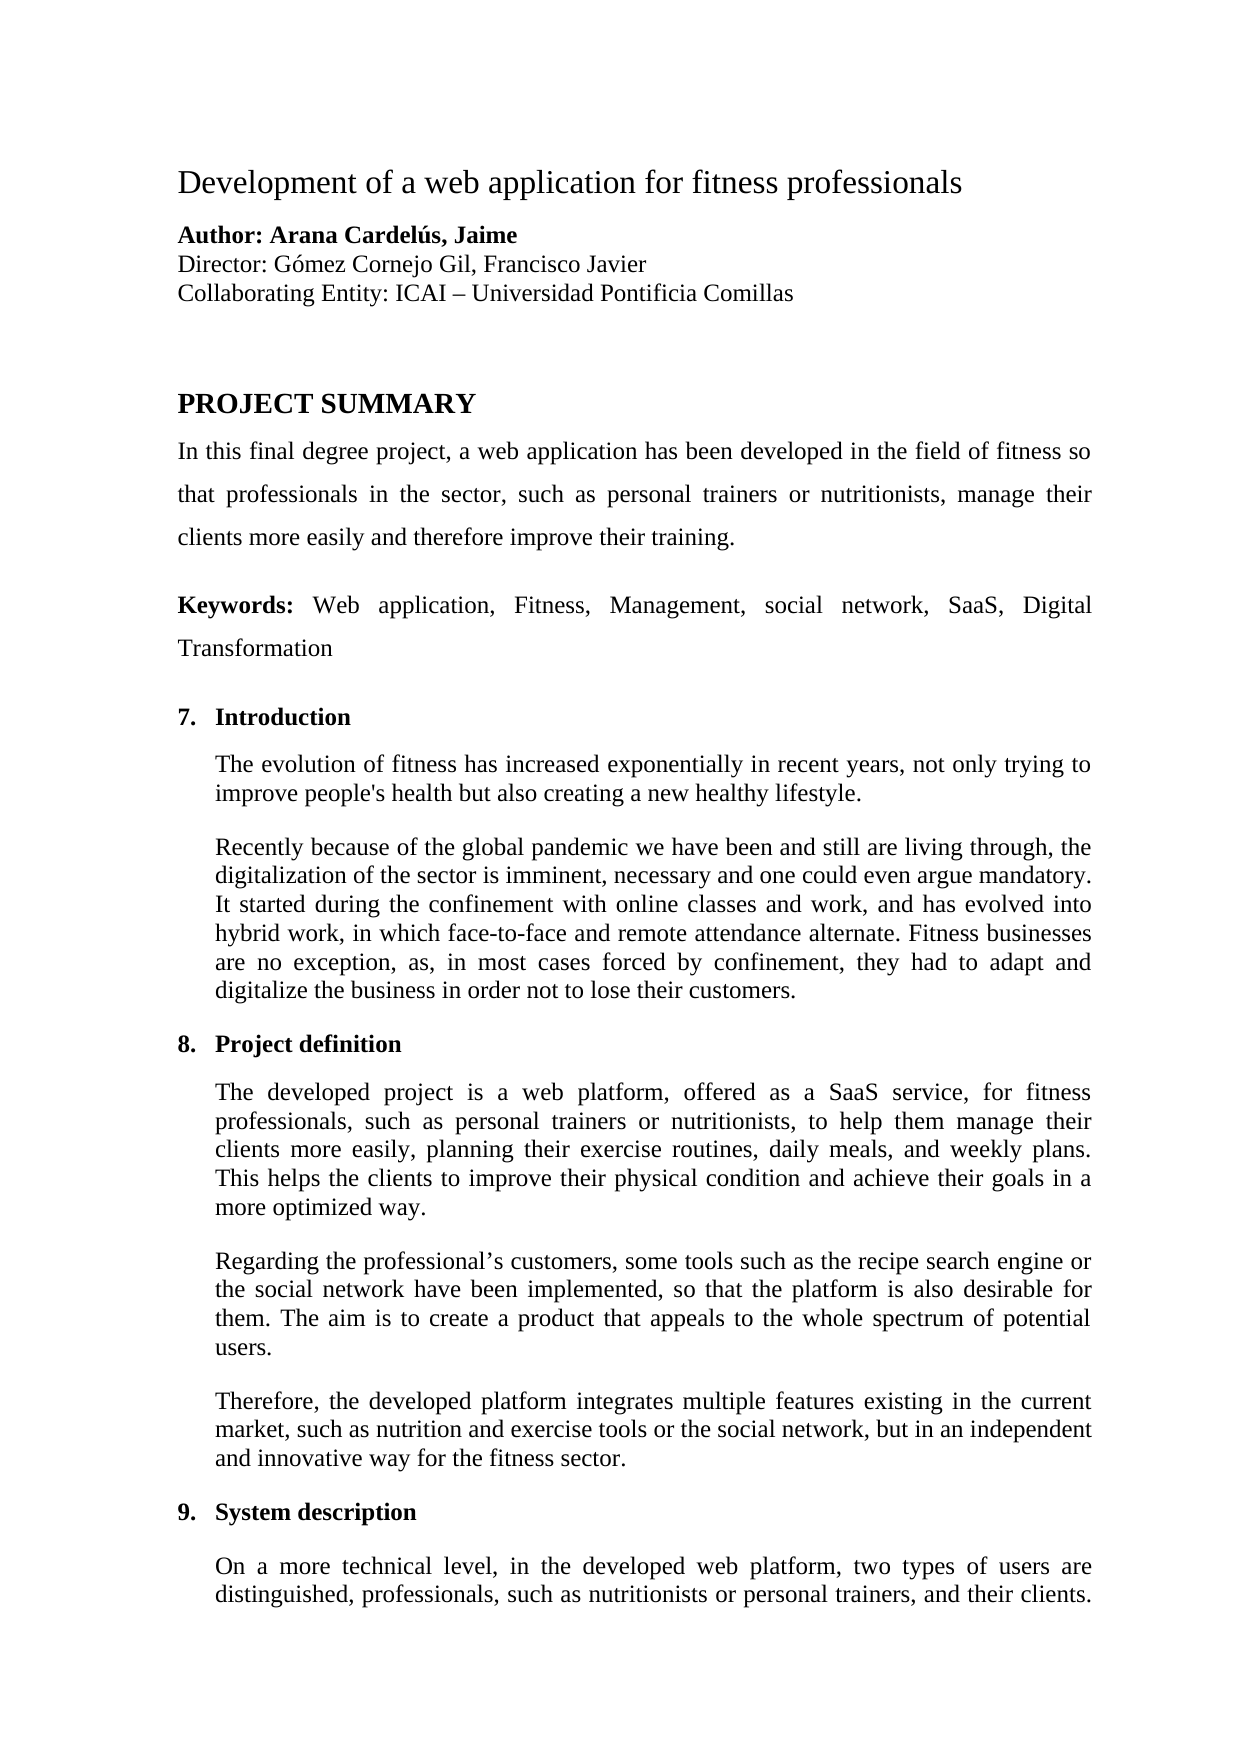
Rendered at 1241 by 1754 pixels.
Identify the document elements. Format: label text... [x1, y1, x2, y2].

text Director: Gómez Cornejo Gil, Francisco Javier [177, 249, 1093, 278]
text Recently because of the global pandemic we have been and still are living through, the digitalization of the sector is imminent, necessary and one could even argue mandatory. It started during the confinement with online classes and work, and has evolved into hybrid work, in which face-to-face and remote attendance alternate. Fitness businesses are no exception, as, in most cases forced by confinement, they had to adapt and digitalize the business in order not to lose their customers. [215, 832, 1093, 1004]
text Regarding the professional’s customers, some tools such as the recipe search engine or the social network have been implemented, so that the platform is also desirable for them. The aim is to create a product that appeals to the whole spectrum of potential users. [215, 1246, 1093, 1361]
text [215, 1551, 1093, 1608]
list Introduction [177, 702, 1093, 730]
text The evolution of fitness has increased exponentially in recent years, not only trying to improve people's health but also creating a new healthy lifestyle. [215, 749, 1093, 807]
text Project summary [177, 386, 1093, 419]
text The developed project is a web platform, offered as a SaaS service, for fitness professionals, such as personal trainers or nutritionists, to help them manage their clients more easily, planning their exercise routines, daily meals, and weekly plans. This helps the clients to improve their physical condition and achieve their goals in a more optimized way. [215, 1077, 1093, 1221]
text Keywords: Web application, Fitness, Management, social network, SaaS, Digital Transformation [177, 590, 1093, 662]
text Collaborating Entity: ICAI – Universidad Pontificia Comillas [177, 278, 1093, 307]
text Author: Arana Cardelús, Jaime [177, 221, 1093, 249]
list System description [177, 1497, 1093, 1526]
text Development of a web application for fitness professionals [177, 162, 1093, 201]
text Therefore, the developed platform integrates multiple features existing in the current market, such as nutrition and exercise tools or the social network, but in an independent and innovative way for the fitness sector. [215, 1386, 1093, 1472]
list Project definition [177, 1029, 1093, 1058]
text In this final degree project, a web application has been developed in the field of fitness so that professionals in the sector, such as personal trainers or nutritionists, manage their clients more easily and therefore improve their training. [177, 436, 1093, 551]
